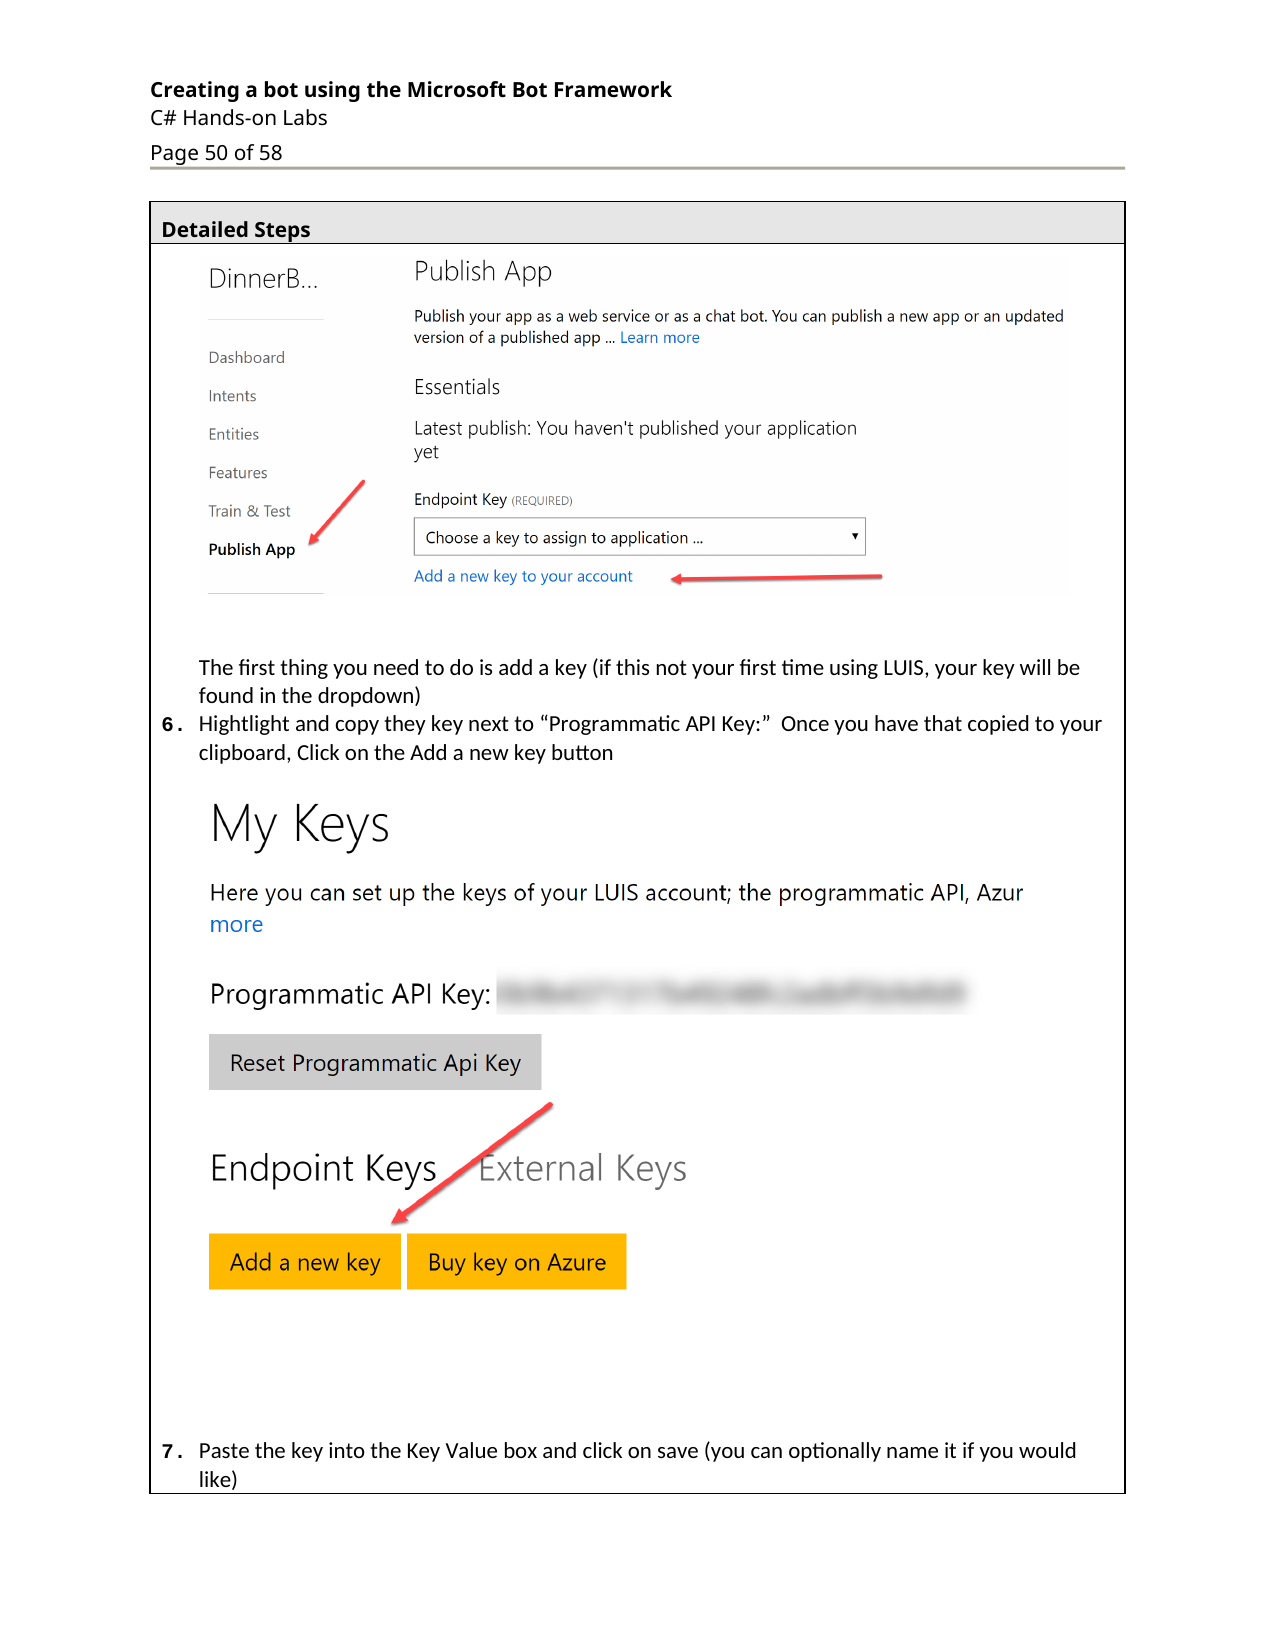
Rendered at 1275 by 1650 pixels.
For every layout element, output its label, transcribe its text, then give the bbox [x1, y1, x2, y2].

picture [198, 794, 1023, 1324]
table_header Detailed Steps [151, 202, 1124, 243]
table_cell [151, 244, 1124, 1493]
picture [198, 256, 1069, 597]
